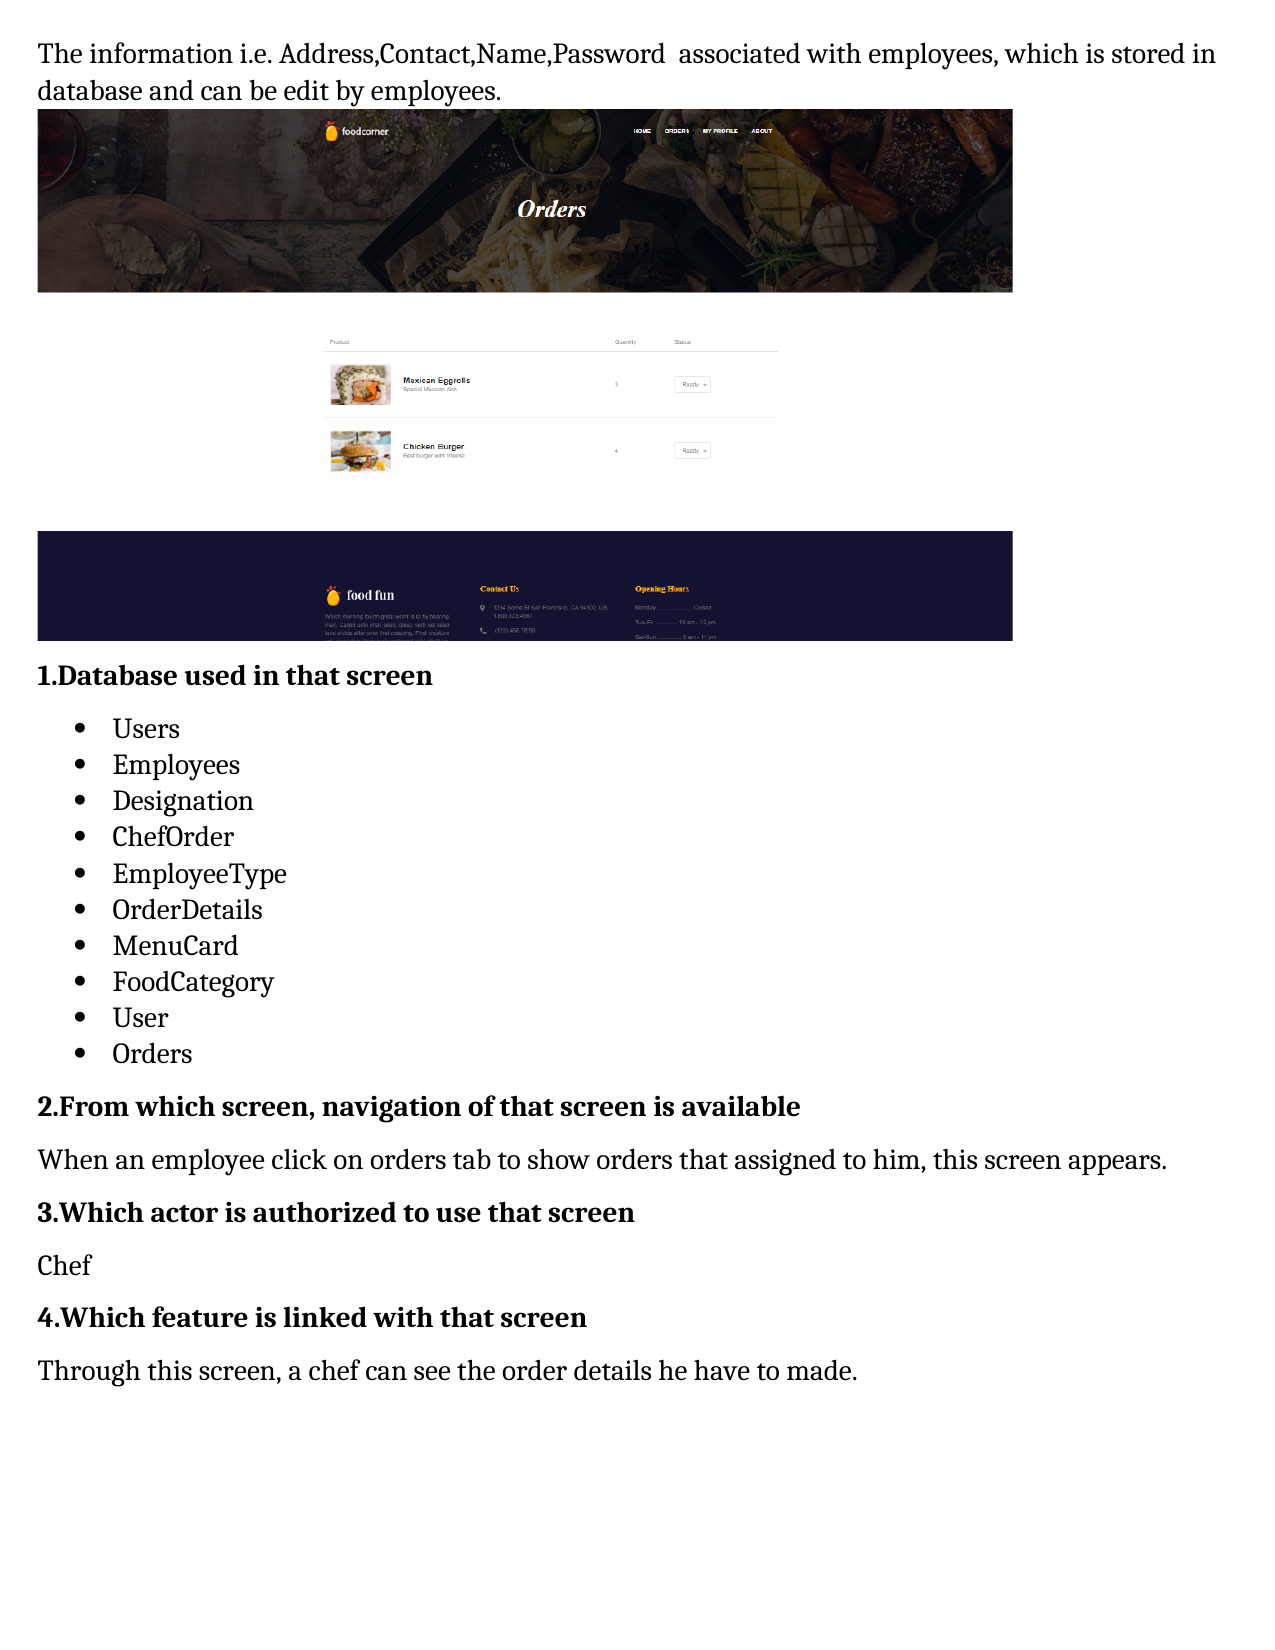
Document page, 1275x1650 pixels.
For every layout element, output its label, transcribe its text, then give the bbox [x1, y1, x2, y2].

list OrderDetails [75, 893, 1237, 926]
list MenuCard [75, 929, 1237, 963]
text 1.Database used in that screen [37, 659, 1237, 693]
text Through this screen, a chef can see the order details he have to made. [37, 1354, 1237, 1388]
list ChefOrder [75, 821, 1237, 854]
list EmployeeType [75, 857, 1237, 890]
picture [37, 109, 1013, 641]
list FoodCategory [75, 965, 1237, 999]
list Users [75, 712, 1237, 746]
text 4.Which feature is linked with that screen [37, 1302, 1237, 1335]
list Orders [75, 1037, 1237, 1071]
text Chef [37, 1249, 1237, 1282]
list Employees [75, 748, 1237, 782]
list Designation [75, 784, 1237, 818]
text 2.From which screen, navigation of that screen is available [37, 1090, 1237, 1124]
text 3.Which actor is authorized to use that screen [37, 1196, 1237, 1229]
list User [75, 1001, 1237, 1035]
text When an employee click on orders tab to show orders that assigned to him, this screen appears. [37, 1143, 1237, 1177]
